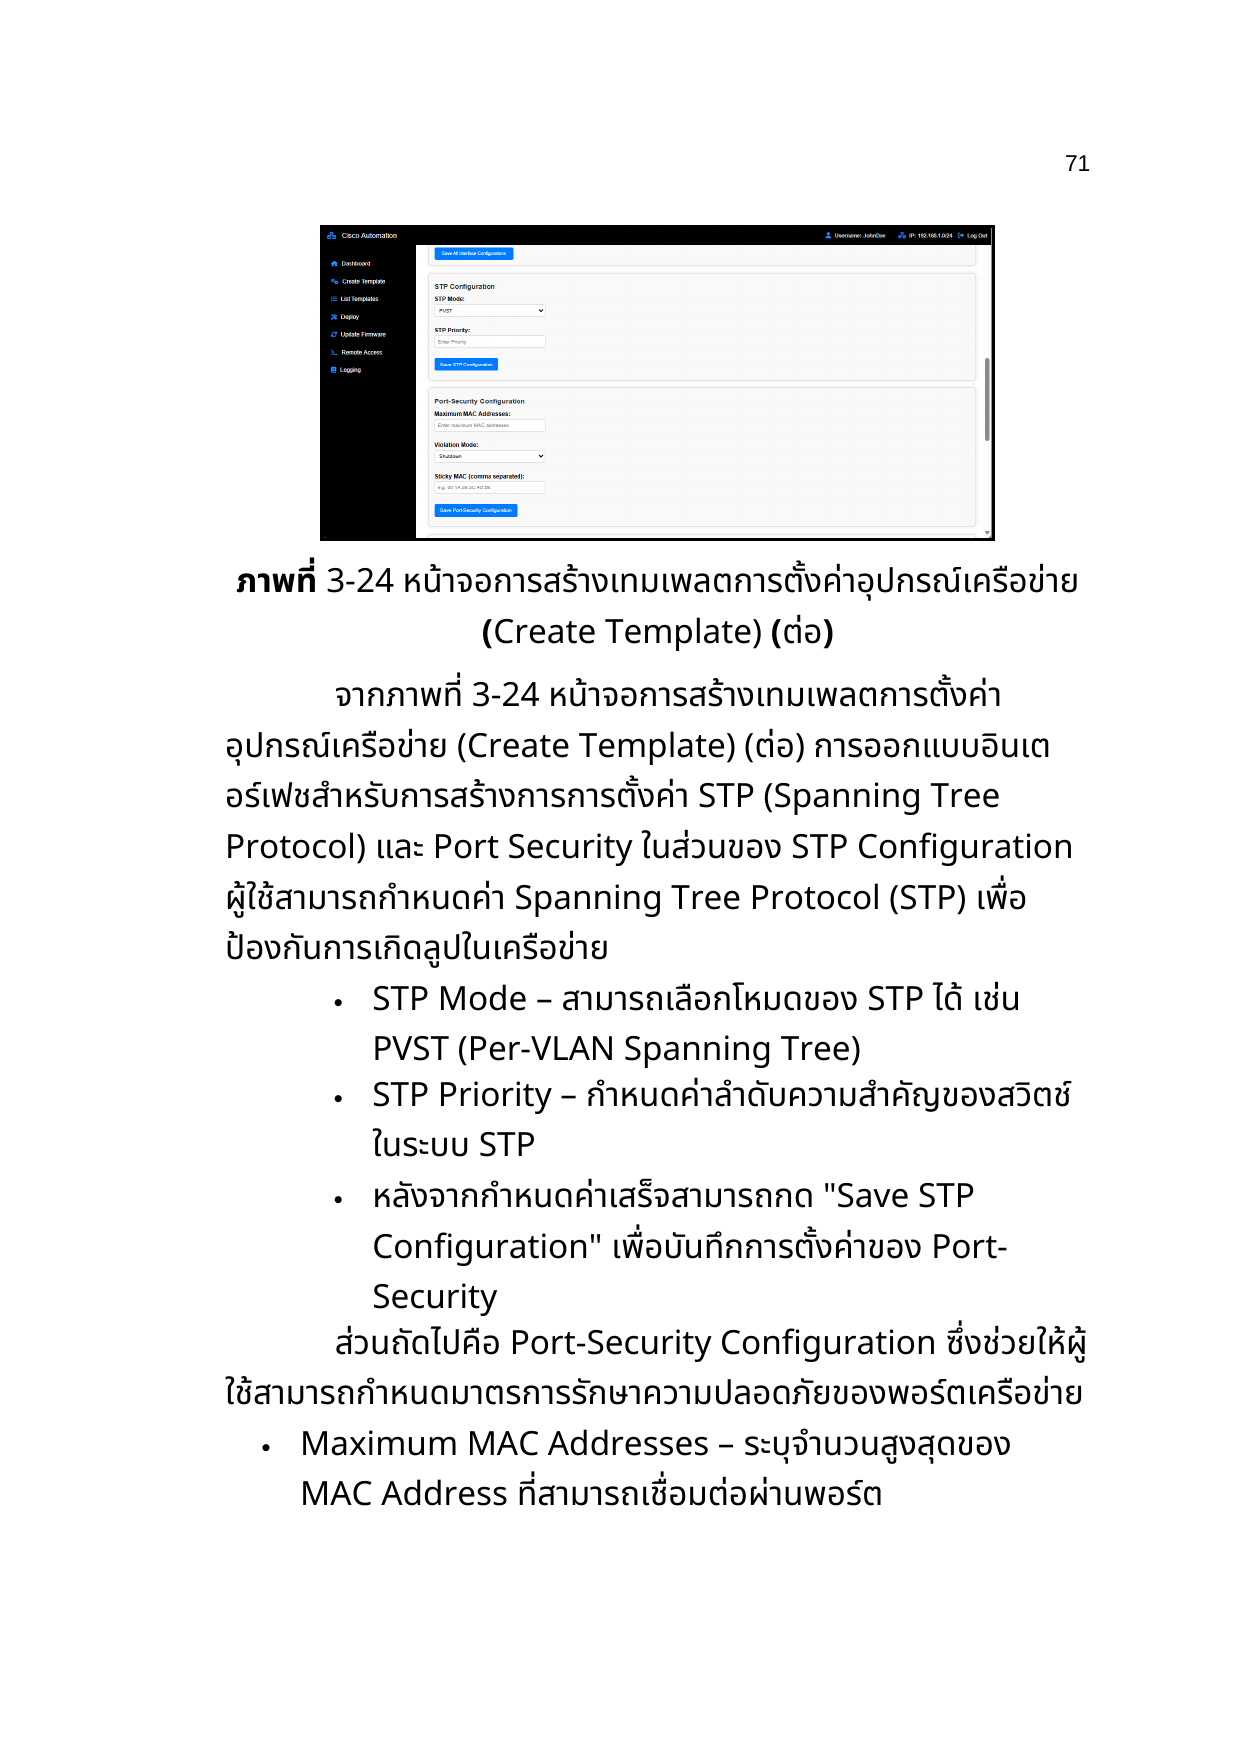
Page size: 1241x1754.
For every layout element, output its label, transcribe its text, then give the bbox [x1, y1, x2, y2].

picture [324, 228, 992, 538]
text ส่วนถัดไปคือ Port-Security Configuration ซึ่งช่วยให้ผู้ใช้สามารถกำหนดมาตรการรักษาความปลอดภัยของพอร์ตเครือข่าย [225, 1318, 1090, 1419]
list Maximum MAC Addresses – ระบุจำนวนสูงสุดของ MAC Address ที่สามารถเชื่อมต่อผ่านพอร์ต [262, 1419, 1090, 1521]
list หลังจากกำหนดค่าเสร็จสามารถกด "Save STP Configuration" เพื่อบันทึกการตั้งค่าของ Port-Security [334, 1172, 1090, 1318]
list STP Priority – กำหนดค่าลำดับความสำคัญของสวิตช์ในระบบ STP [334, 1071, 1090, 1172]
text จากภาพที่ 3-24 หน้าจอการสร้างเทมเพลตการตั้งค่าอุปกรณ์เครือข่าย (Create Template) (ต่อ) การออกแบบอินเตอร์เฟชสำหรับการสร้างการการตั้งค่า STP (Spanning Tree Protocol) และ Port Security ในส่วนของ STP Configuration ผู้ใช้สามารถกำหนดค่า Spanning Tree Protocol (STP) เพื่อป้องกันการเกิดลูปในเครือข่าย [225, 671, 1090, 974]
list STP Mode – สามารถเลือกโหมดของ STP ได้ เช่น PVST (Per-VLAN Spanning Tree) [334, 974, 1090, 1071]
